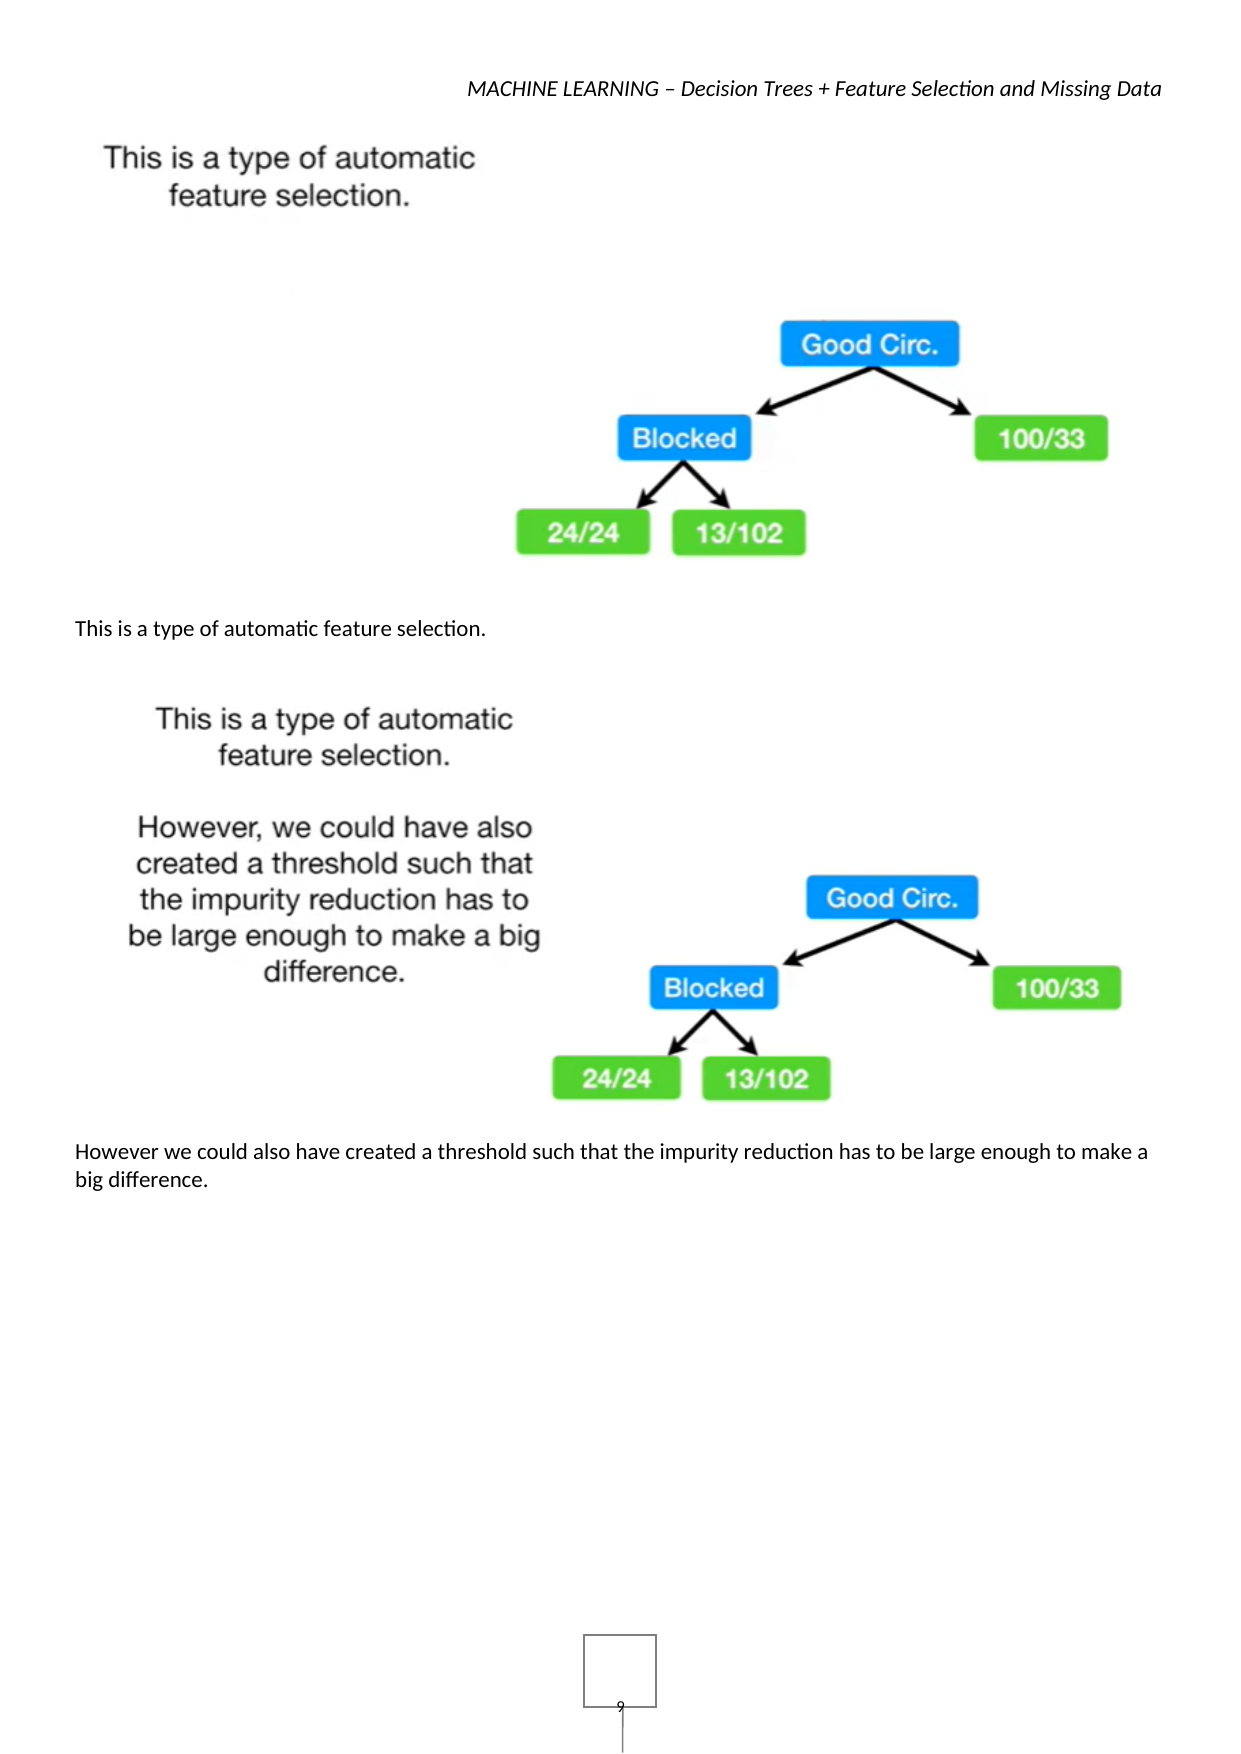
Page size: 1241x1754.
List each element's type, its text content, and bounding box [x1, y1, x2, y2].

picture [75, 101, 1166, 615]
picture [75, 670, 1166, 1137]
text However we could also have created a threshold such that the impurity reduction has to be large enough to make a big difference. [75, 1137, 1165, 1193]
text This is a type of automatic feature selection. [75, 615, 1165, 642]
